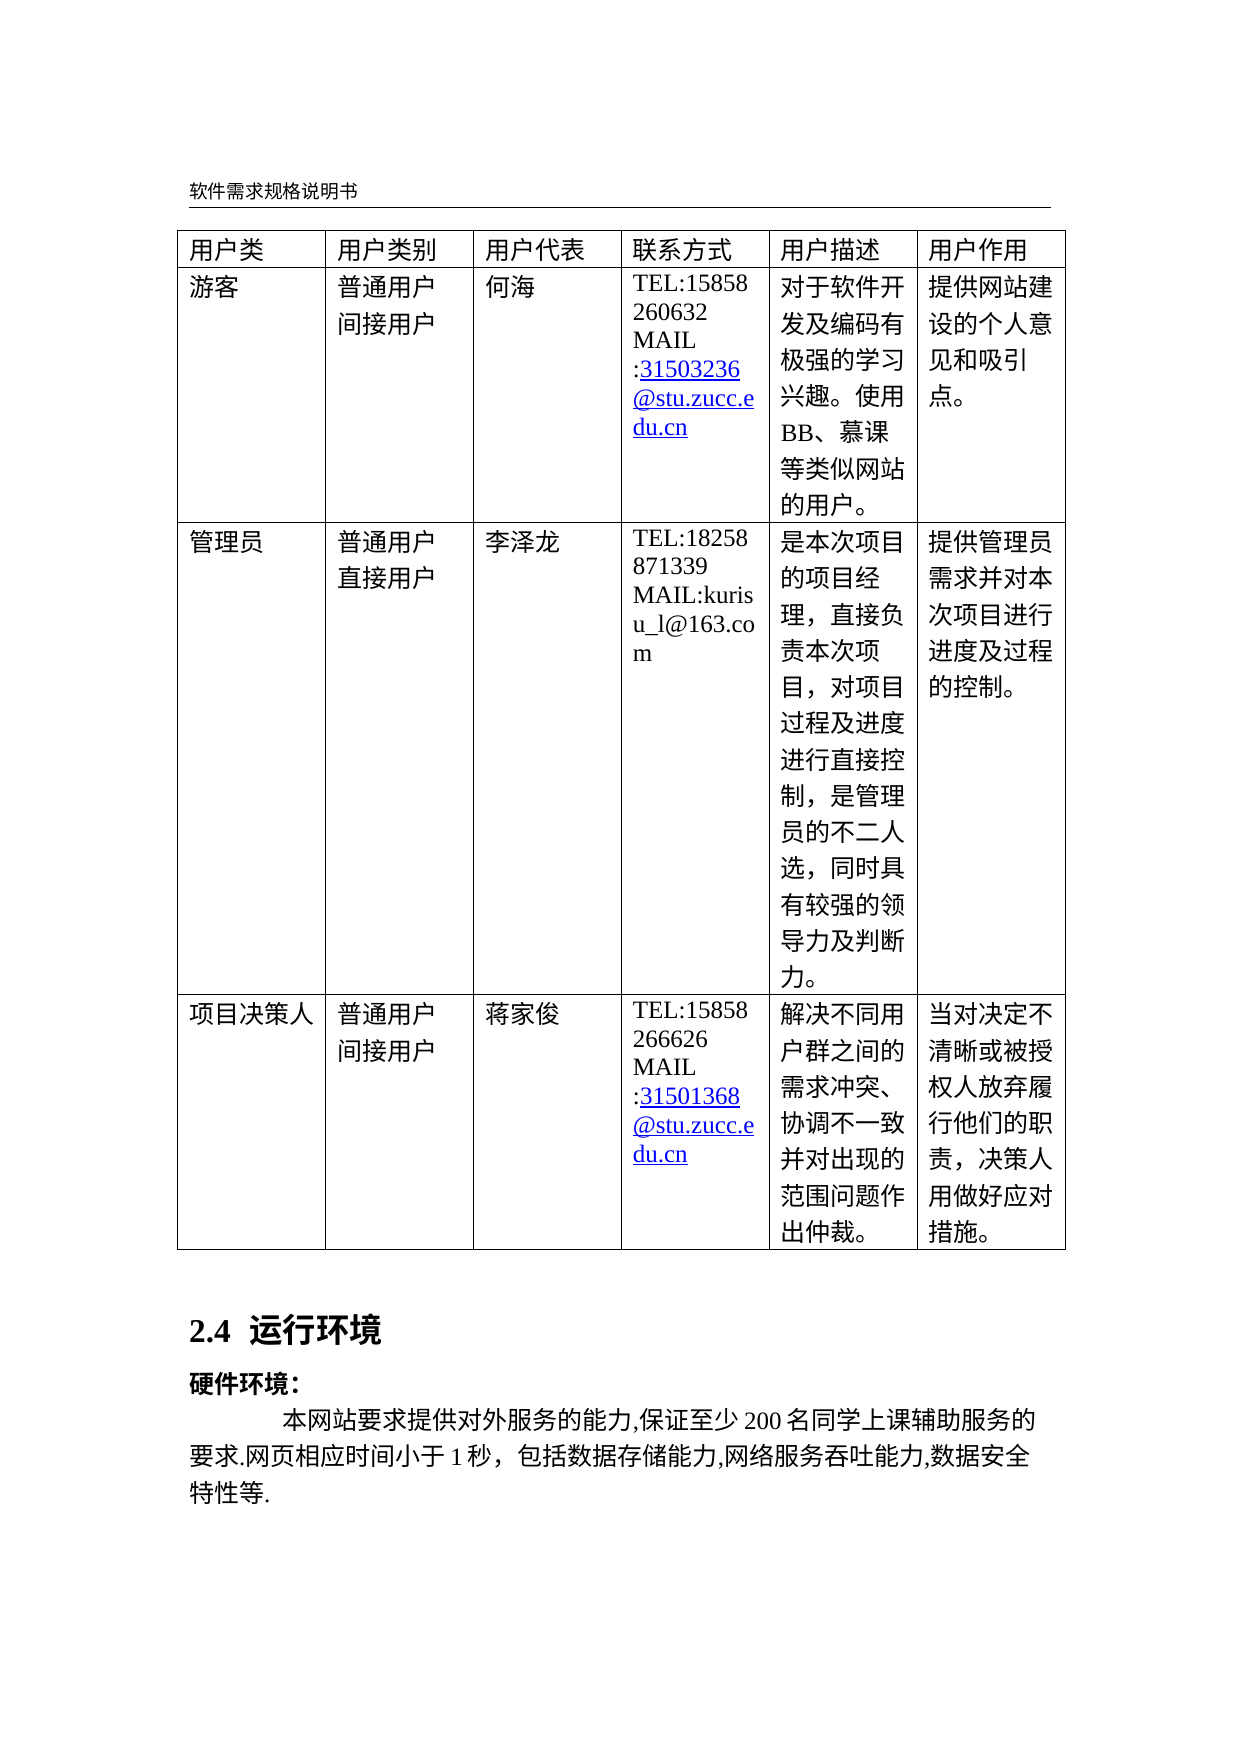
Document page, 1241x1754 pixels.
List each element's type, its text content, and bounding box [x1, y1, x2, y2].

table_cell TEL:15858266626 MAIL:31501368@stu.zucc.edu.cn [622, 995, 769, 1249]
table_cell 当对决定不清晰或被授权人放弃履行他们的职责，决策人用做好应对措施。 [918, 995, 1065, 1249]
table_cell 提供管理员需求并对本次项目进行进度及过程的控制。 [918, 523, 1065, 994]
table_cell 普通用户 间接用户 [326, 995, 473, 1249]
table_header 用户代表 [474, 231, 621, 267]
table_cell 项目决策人 [178, 995, 325, 1249]
subtitle 运行环境 [189, 1303, 1051, 1352]
table_header 用户类别 [326, 231, 473, 267]
table_cell 是本次项目的项目经理，直接负责本次项目，对项目过程及进度进行直接控制，是管理员的不二人选，同时具有较强的领导力及判断力。 [770, 523, 917, 994]
table_cell 对于软件开发及编码有极强的学习兴趣。使用BB、慕课等类似网站的用户。 [770, 268, 917, 522]
table_cell 普通用户 直接用户 [326, 523, 473, 994]
text 硬件环境： [189, 1364, 1051, 1401]
table_cell 李泽龙 [474, 523, 621, 994]
table_cell 何海 [474, 268, 621, 522]
table_header 联系方式 [622, 231, 769, 267]
table_cell 游客 [178, 268, 325, 522]
table_cell 管理员 [178, 523, 325, 994]
table_cell 蒋家俊 [474, 995, 621, 1249]
text 本网站要求提供对外服务的能力,保证至少200名同学上课辅助服务的要求.网页相应时间小于1秒，包括数据存储能力,网络服务吞吐能力,数据安全特性等. [189, 1401, 1051, 1509]
table_cell 提供网站建设的个人意见和吸引点。 [918, 268, 1065, 522]
table_header 用户作用 [918, 231, 1065, 267]
table_cell TEL:18258871339 MAIL:kurisu_l@163.com [622, 523, 769, 994]
table_header 用户类 [178, 231, 325, 267]
table_cell TEL:15858260632 MAIL:31503236@stu.zucc.edu.cn [622, 268, 769, 522]
table_cell 解决不同用户群之间的需求冲突、协调不一致并对出现的范围问题作出仲裁。 [770, 995, 917, 1249]
table_cell 普通用户 间接用户 [326, 268, 473, 522]
table_header 用户描述 [770, 231, 917, 267]
